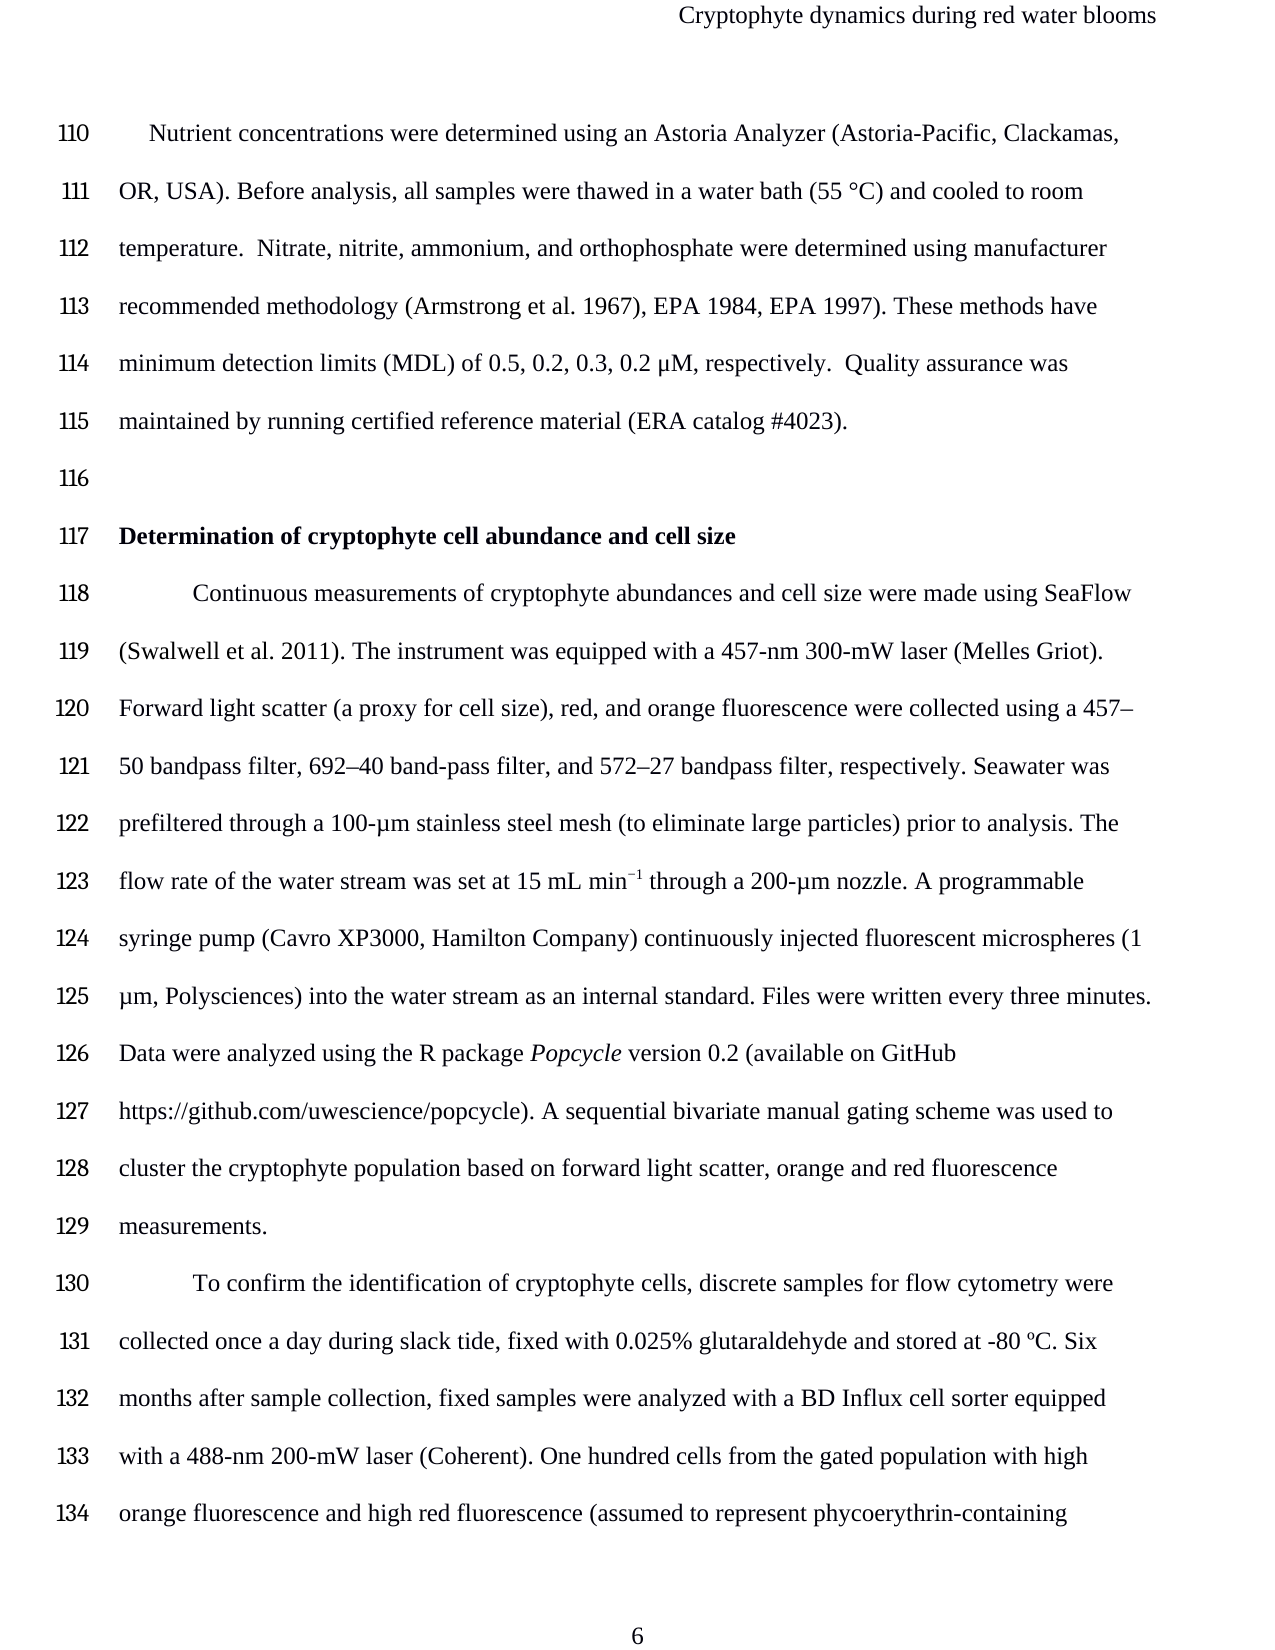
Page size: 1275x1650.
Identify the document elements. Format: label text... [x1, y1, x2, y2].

text Nutrient concentrations were determined using an Astoria Analyzer (Astoria-Pacific, Clackamas, OR, USA). Before analysis, all samples were thawed in a water bath (55 °C) and cooled to room temperature. Nitrate, nitrite, ammonium, and orthophosphate were determined using manufacturer recommended methodology (Armstrong et al. 1967), EPA 1984, EPA 1997). These methods have minimum detection limits (MDL) of 0.5, 0.2, 0.3, 0.2 μM, respectively. Quality assurance was maintained by running certified reference material (ERA catalog #4023). [118, 118, 1156, 435]
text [118, 1268, 1156, 1527]
text Determination of cryptophyte cell abundance and cell size [118, 521, 1156, 550]
text Continuous measurements of cryptophyte abundances and cell size were made using SeaFlow (Swalwell et al. 2011). The instrument was equipped with a 457-nm 300-mW laser (Melles Griot). Forward light scatter (a proxy for cell size), red, and orange fluorescence were collected using a 457–50 bandpass filter, 692–40 band-pass filter, and 572–27 bandpass filter, respectively. Seawater was prefiltered through a 100-µm stainless steel mesh (to eliminate large particles) prior to analysis. The flow rate of the water stream was set at 15 mL min−1 through a 200-µm nozzle. A programmable syringe pump (Cavro XP3000, Hamilton Company) continuously injected fluorescent microspheres (1 µm, Polysciences) into the water stream as an internal standard. Files were written every three minutes. Data were analyzed using the R package Popcycle version 0.2 (available on GitHub https://github.com/uwescience/popcycle). A sequential bivariate manual gating scheme was used to cluster the cryptophyte population based on forward light scatter, orange and red fluorescence measurements. [118, 578, 1156, 1240]
